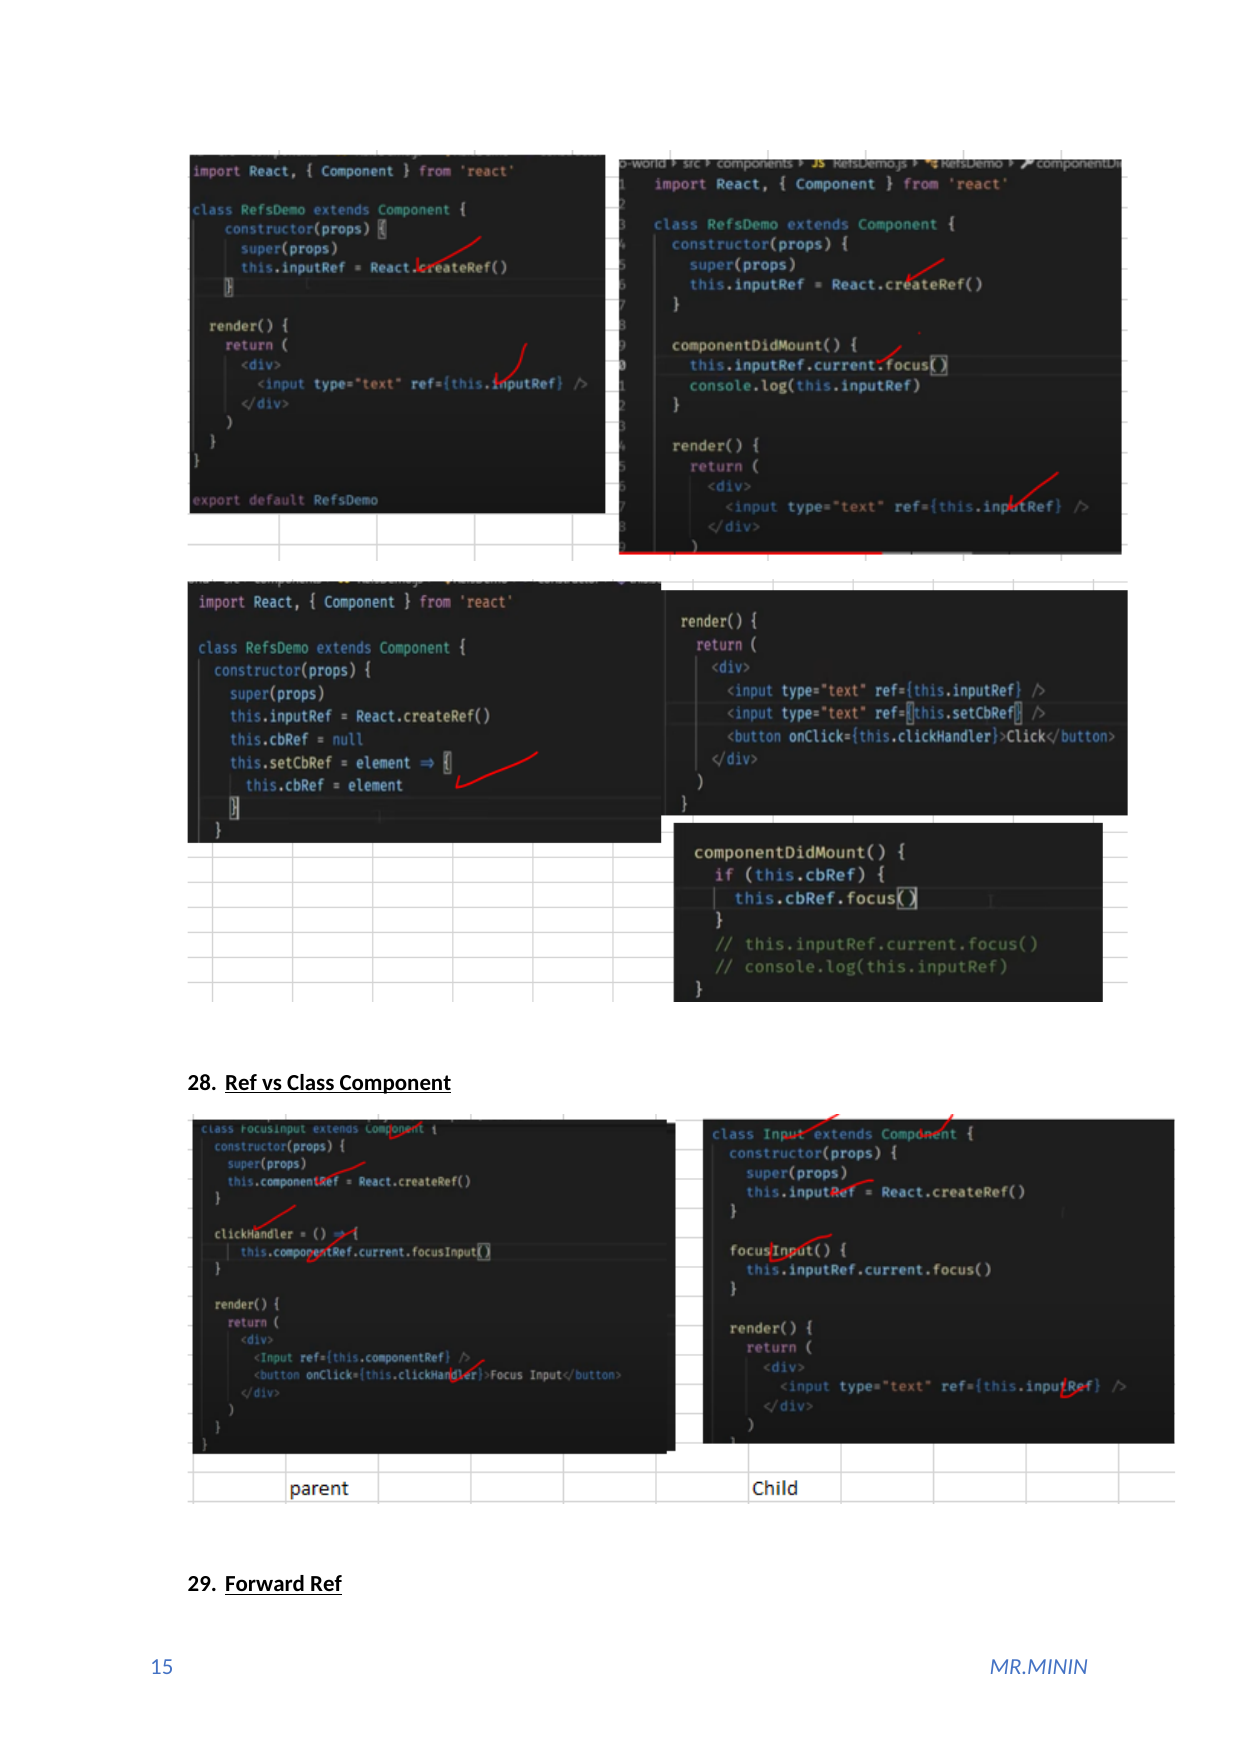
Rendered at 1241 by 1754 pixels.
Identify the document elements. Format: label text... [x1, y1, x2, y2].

picture [187, 579, 1128, 1002]
picture [187, 1114, 1175, 1504]
picture [187, 150, 1128, 561]
list Forward Ref [187, 1569, 1090, 1597]
list Ref vs Class Component [187, 1068, 1090, 1096]
